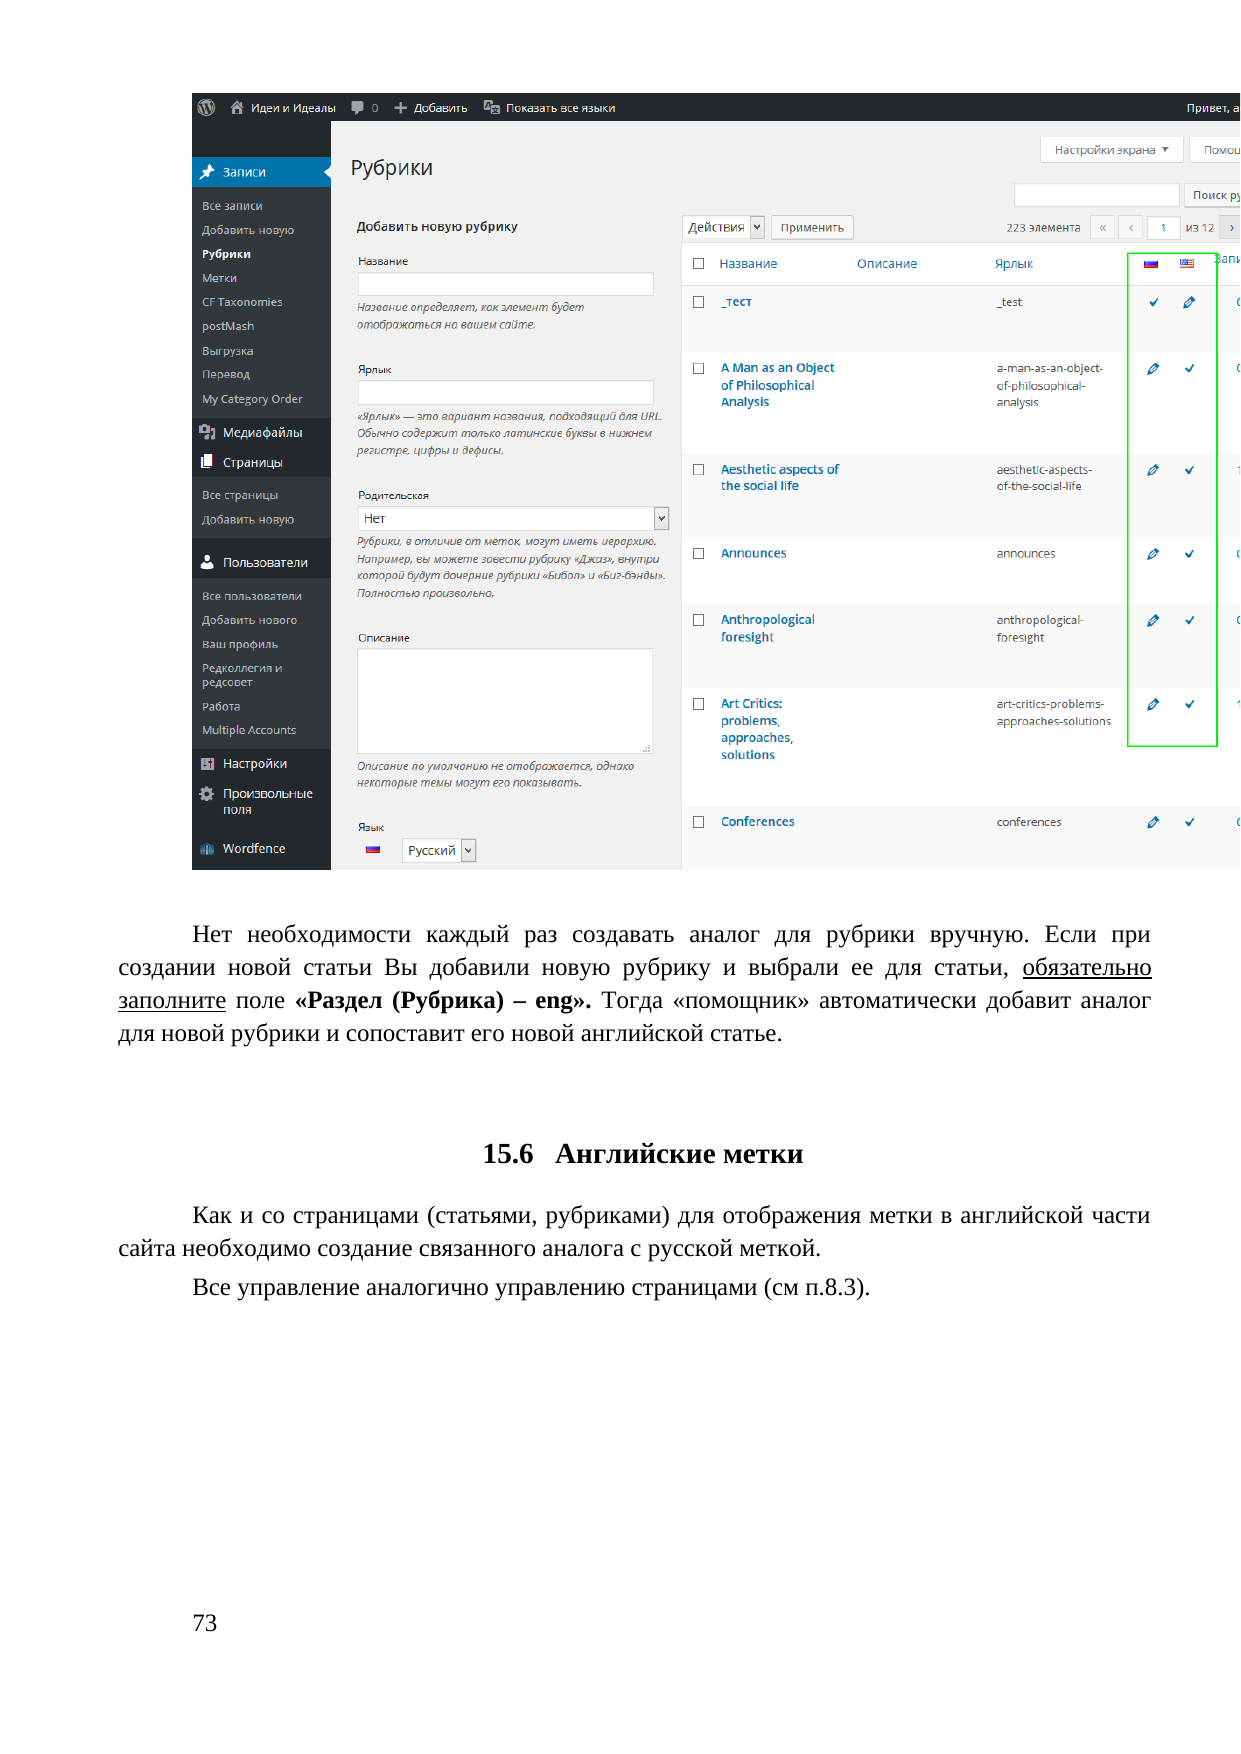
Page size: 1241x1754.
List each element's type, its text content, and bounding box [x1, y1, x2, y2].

picture [192, 93, 1241, 870]
text Все управление аналогично управлению страницами (см п.8.3). [118, 1272, 1152, 1301]
text Как и со страницами (статьями, рубриками) для отображения метки в английской части сайта необходимо создание связанного аналога с русской меткой. [118, 1200, 1152, 1262]
text Нет необходимости каждый раз создавать аналог для рубрики вручную. Если при создании новой статьи Вы добавили новую рубрику и выбрали ее для статьи, обязательно заполните поле «Раздел (Рубрика) – eng». Тогда «помощник» автоматически добавит аналог для новой рубрики и сопоставит его новой английской статье. [118, 919, 1152, 1047]
text Английские метки [134, 1136, 1152, 1170]
picture [203, 165, 213, 176]
